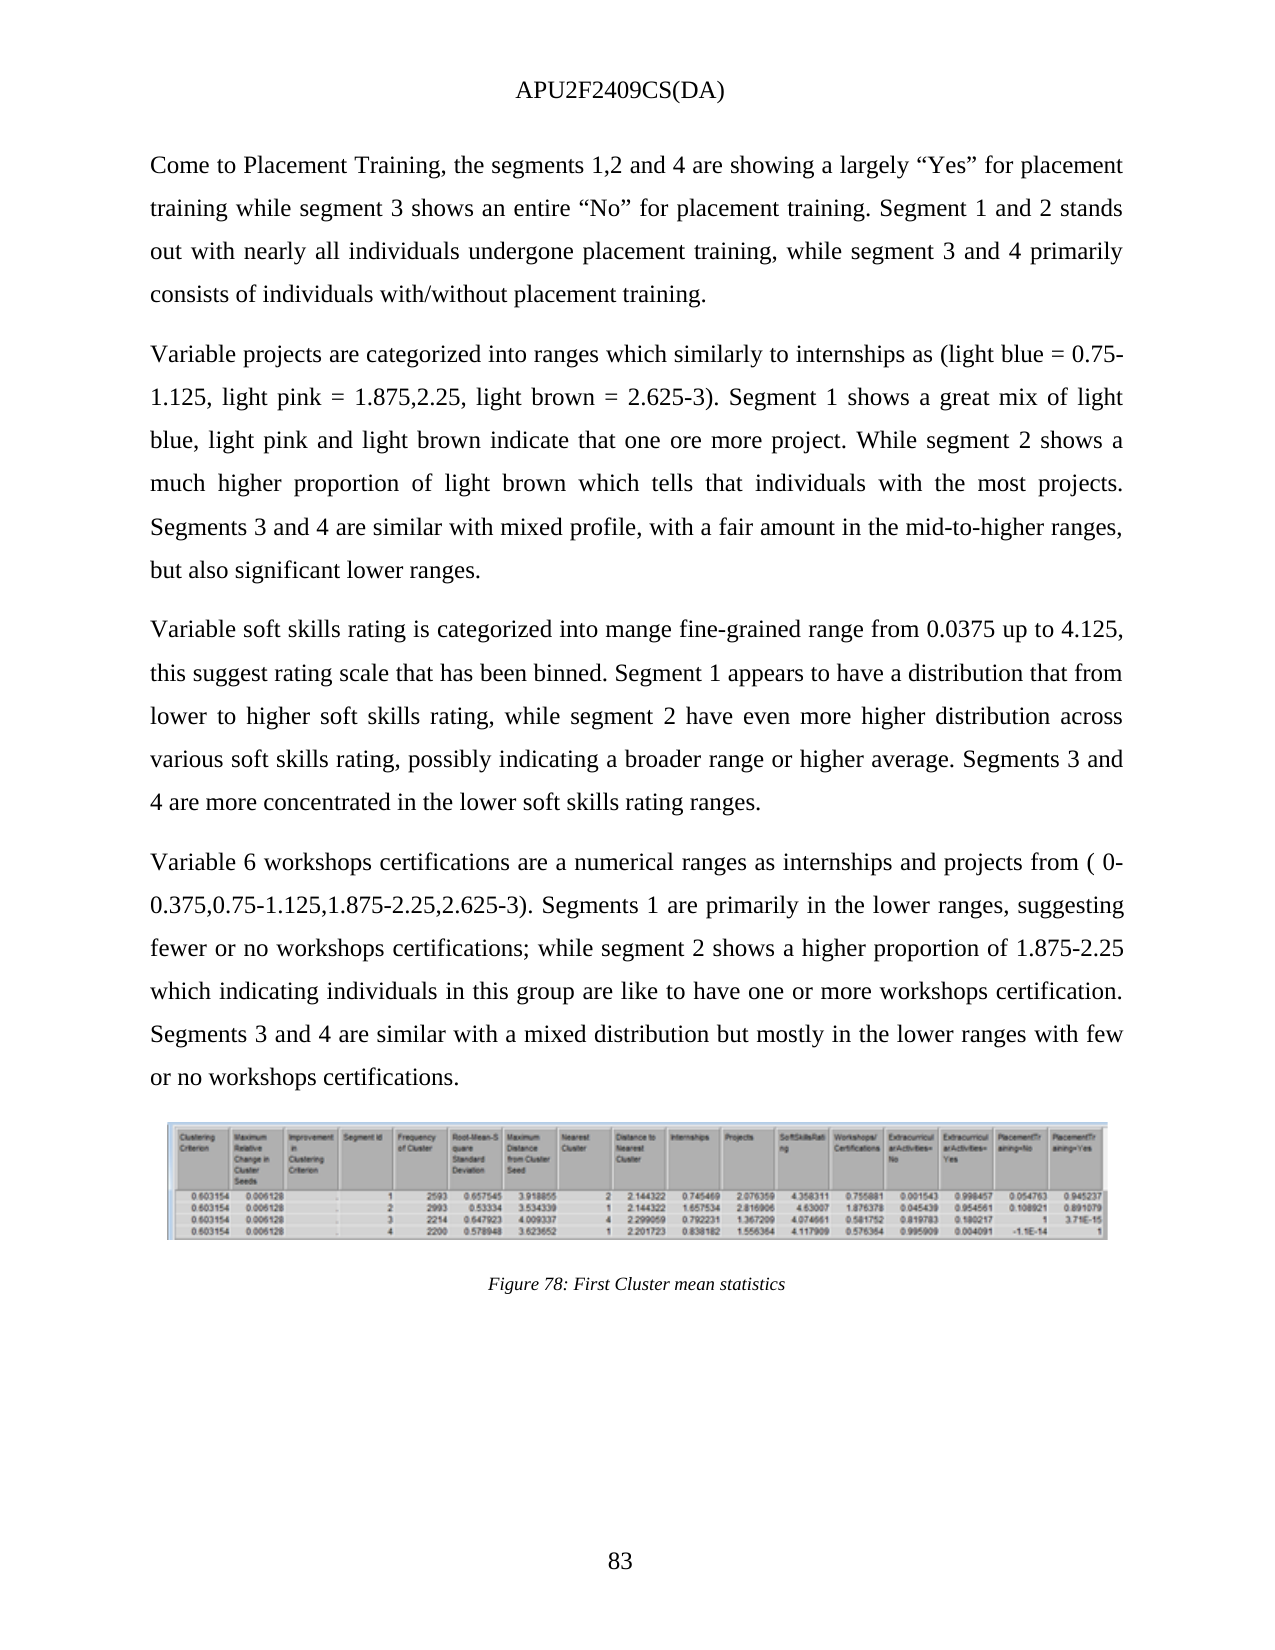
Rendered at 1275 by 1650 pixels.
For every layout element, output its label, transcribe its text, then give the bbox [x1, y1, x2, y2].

text Variable soft skills rating is categorized into mange fine-grained range from 0.0375 up to 4.125, this suggest rating scale that has been binned. Segment 1 appears to have a distribution that from lower to higher soft skills rating, while segment 2 have even more higher distribution across various soft skills rating, possibly indicating a broader range or higher average. Segments 3 and 4 are more concentrated in the lower soft skills rating ranges. [150, 614, 1125, 816]
text Figure 78: First Cluster mean statistics [150, 1273, 1125, 1295]
picture [167, 1122, 1108, 1240]
text Variable projects are categorized into ranges which similarly to internships as (light blue = 0.75-1.125, light pink = 1.875,2.25, light brown = 2.625-3). Segment 1 shows a great mix of light blue, light pink and light brown indicate that one ore more project. While segment 2 shows a much higher proportion of light brown which tells that individuals with the most projects. Segments 3 and 4 are similar with mixed profile, with a fair amount in the mid-to-higher ranges, but also significant lower ranges. [150, 339, 1125, 583]
text Come to Placement Training, the segments 1,2 and 4 are showing a largely “Yes” for placement training while segment 3 shows an entire “No” for placement training. Segment 1 and 2 stands out with nearly all individuals undergone placement training, while segment 3 and 4 primarily consists of individuals with/without placement training. [150, 150, 1125, 308]
text Variable 6 workshops certifications are a numerical ranges as internships and projects from ( 0-0.375,0.75-1.125,1.875-2.25,2.625-3). Segments 1 are primarily in the lower ranges, suggesting fewer or no workshops certifications; while segment 2 shows a higher proportion of 1.875-2.25 which indicating individuals in this group are like to have one or more workshops certification. Segments 3 and 4 are similar with a mixed distribution but mostly in the lower ranges with few or no workshops certifications. [150, 847, 1125, 1091]
